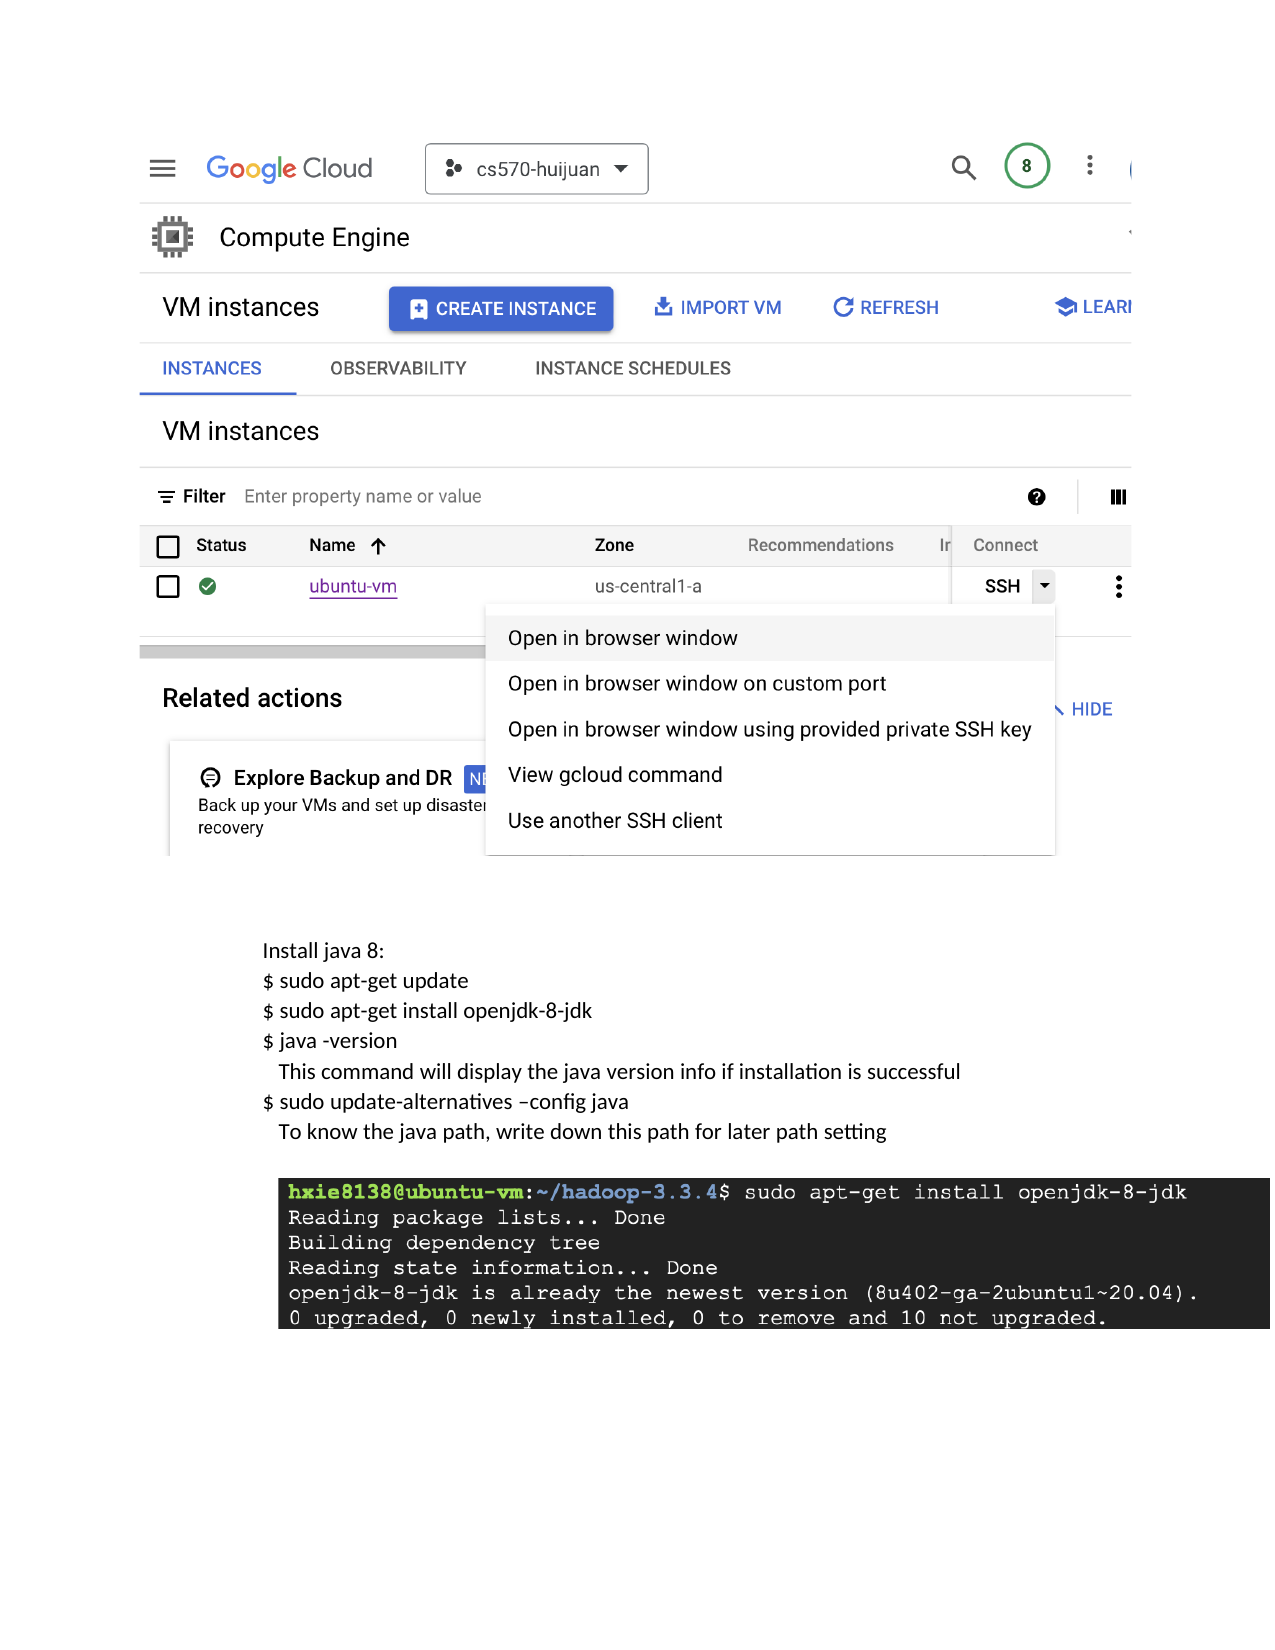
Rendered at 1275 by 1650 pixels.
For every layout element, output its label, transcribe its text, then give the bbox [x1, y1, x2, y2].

picture [278, 1178, 1270, 1329]
text To know the java path, write down this path for later path setting [278, 1117, 1131, 1146]
text This command will display the java version info if installation is successful [278, 1057, 1131, 1085]
picture [139, 141, 1132, 856]
text Install java 8: [262, 936, 1131, 964]
text $ sudo apt-get update [262, 966, 1131, 994]
text $ sudo update-alternatives –config java [262, 1087, 1131, 1115]
text $ java -version [262, 1027, 1131, 1055]
text $ sudo apt-get install openjdk-8-jdk [262, 997, 1131, 1024]
